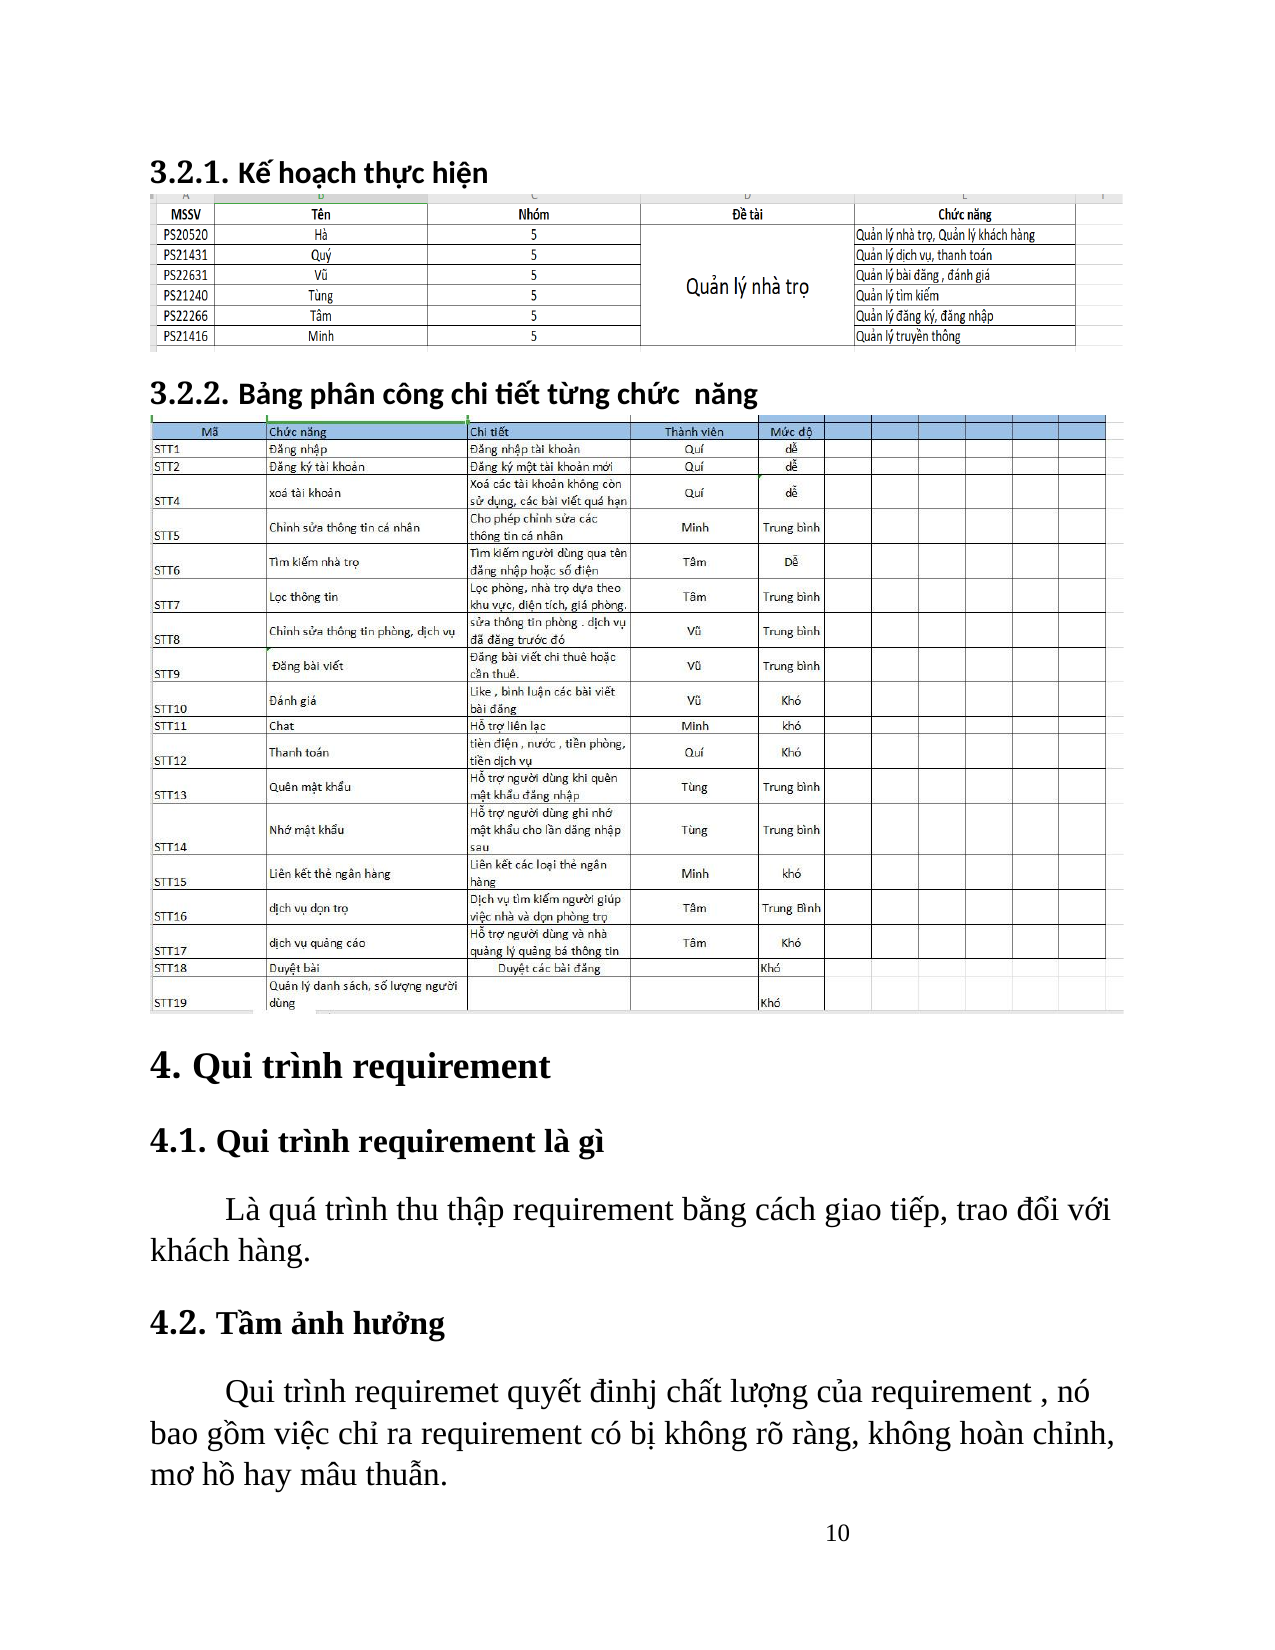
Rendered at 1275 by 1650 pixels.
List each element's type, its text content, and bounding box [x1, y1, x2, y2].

subtitle Qui trình requirement [150, 1039, 1125, 1090]
picture [150, 415, 1124, 1014]
subtitle Bảng phân công chi tiết từng chức năng [150, 371, 1125, 413]
picture [150, 194, 1123, 352]
subtitle Qui trình requirement là gì [150, 1117, 1125, 1162]
subtitle Tầm ảnh hưởng [150, 1299, 1125, 1344]
text Qui trình requiremet quyết đinhj chất lượng của requirement , nó bao gồm việc chỉ ra requirement có bị không rõ ràng, không hoàn chỉnh, mơ hồ hay mâu thuẫn. [150, 1372, 1125, 1493]
subtitle Kế hoạch thực hiện [150, 150, 1125, 193]
text Là quá trình thu thập requirement bằng cách giao tiếp, trao đổi với khách hàng. [150, 1189, 1125, 1269]
